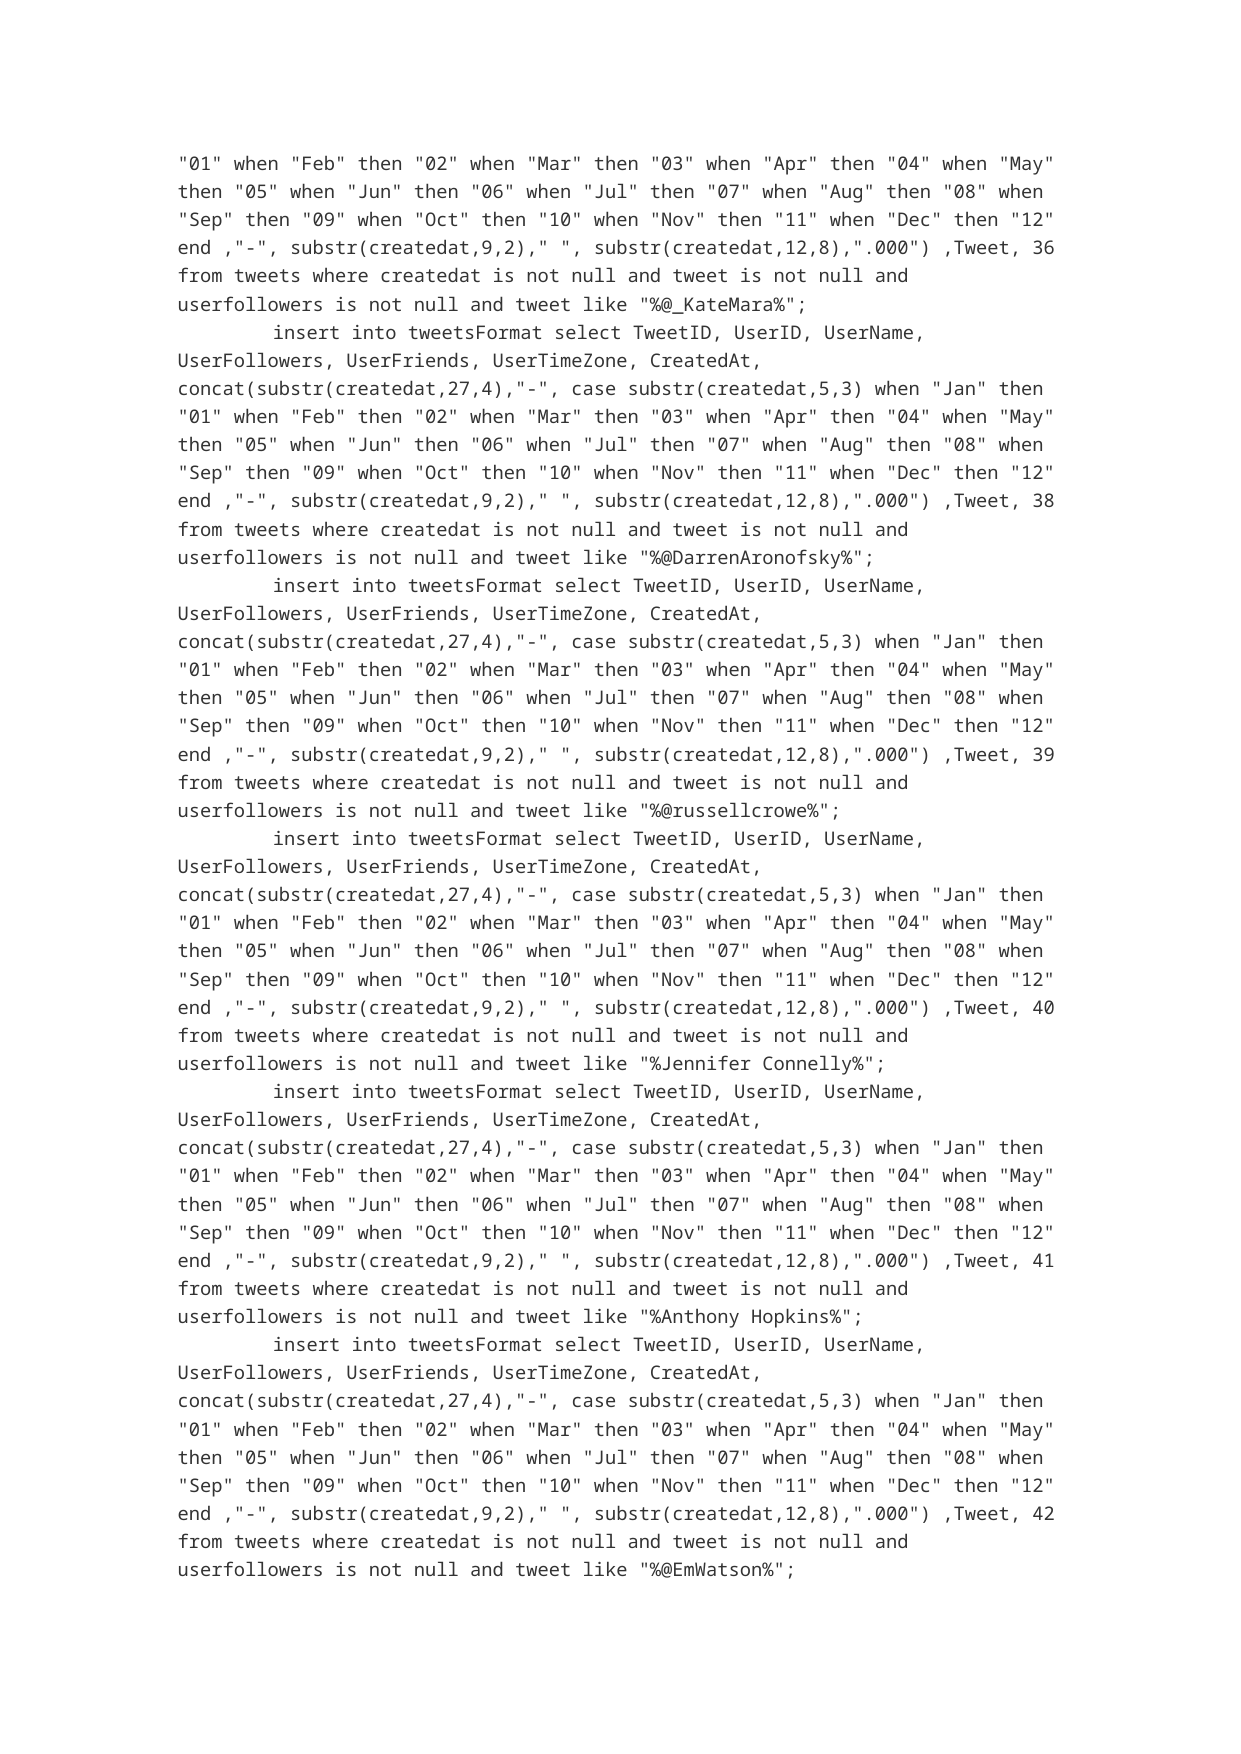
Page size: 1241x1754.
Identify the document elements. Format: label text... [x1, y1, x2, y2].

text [177, 148, 1063, 316]
text insert into tweetsFormat select TweetID, UserID, UserName, UserFollowers, UserFriends, UserTimeZone, CreatedAt, concat(substr(createdat,27,4),"-", case substr(createdat,5,3) when "Jan" then "01" when "Feb" then "02" when "Mar" then "03" when "Apr" then "04" when "May" then "05" when "Jun" then "06" when "Jul" then "07" when "Aug" then "08" when "Sep" then "09" when "Oct" then "10" when "Nov" then "11" when "Dec" then "12" end ,"-", substr(createdat,9,2)," ", substr(createdat,12,8),".000") ,Tweet, 40 from tweets where createdat is not null and tweet is not null and userfollowers is not null and tweet like "%Jennifer Connelly%"; [177, 823, 1063, 1076]
text insert into tweetsFormat select TweetID, UserID, UserName, UserFollowers, UserFriends, UserTimeZone, CreatedAt, concat(substr(createdat,27,4),"-", case substr(createdat,5,3) when "Jan" then "01" when "Feb" then "02" when "Mar" then "03" when "Apr" then "04" when "May" then "05" when "Jun" then "06" when "Jul" then "07" when "Aug" then "08" when "Sep" then "09" when "Oct" then "10" when "Nov" then "11" when "Dec" then "12" end ,"-", substr(createdat,9,2)," ", substr(createdat,12,8),".000") ,Tweet, 39 from tweets where createdat is not null and tweet is not null and userfollowers is not null and tweet like "%@russellcrowe%"; [177, 569, 1063, 823]
text insert into tweetsFormat select TweetID, UserID, UserName, UserFollowers, UserFriends, UserTimeZone, CreatedAt, concat(substr(createdat,27,4),"-", case substr(createdat,5,3) when "Jan" then "01" when "Feb" then "02" when "Mar" then "03" when "Apr" then "04" when "May" then "05" when "Jun" then "06" when "Jul" then "07" when "Aug" then "08" when "Sep" then "09" when "Oct" then "10" when "Nov" then "11" when "Dec" then "12" end ,"-", substr(createdat,9,2)," ", substr(createdat,12,8),".000") ,Tweet, 38 from tweets where createdat is not null and tweet is not null and userfollowers is not null and tweet like "%@DarrenAronofsky%"; [177, 316, 1063, 569]
text insert into tweetsFormat select TweetID, UserID, UserName, UserFollowers, UserFriends, UserTimeZone, CreatedAt, concat(substr(createdat,27,4),"-", case substr(createdat,5,3) when "Jan" then "01" when "Feb" then "02" when "Mar" then "03" when "Apr" then "04" when "May" then "05" when "Jun" then "06" when "Jul" then "07" when "Aug" then "08" when "Sep" then "09" when "Oct" then "10" when "Nov" then "11" when "Dec" then "12" end ,"-", substr(createdat,9,2)," ", substr(createdat,12,8),".000") ,Tweet, 41 from tweets where createdat is not null and tweet is not null and userfollowers is not null and tweet like "%Anthony Hopkins%"; [177, 1076, 1063, 1329]
text insert into tweetsFormat select TweetID, UserID, UserName, UserFollowers, UserFriends, UserTimeZone, CreatedAt, concat(substr(createdat,27,4),"-", case substr(createdat,5,3) when "Jan" then "01" when "Feb" then "02" when "Mar" then "03" when "Apr" then "04" when "May" then "05" when "Jun" then "06" when "Jul" then "07" when "Aug" then "08" when "Sep" then "09" when "Oct" then "10" when "Nov" then "11" when "Dec" then "12" end ,"-", substr(createdat,9,2)," ", substr(createdat,12,8),".000") ,Tweet, 42 from tweets where createdat is not null and tweet is not null and userfollowers is not null and tweet like "%@EmWatson%"; [177, 1329, 1063, 1582]
